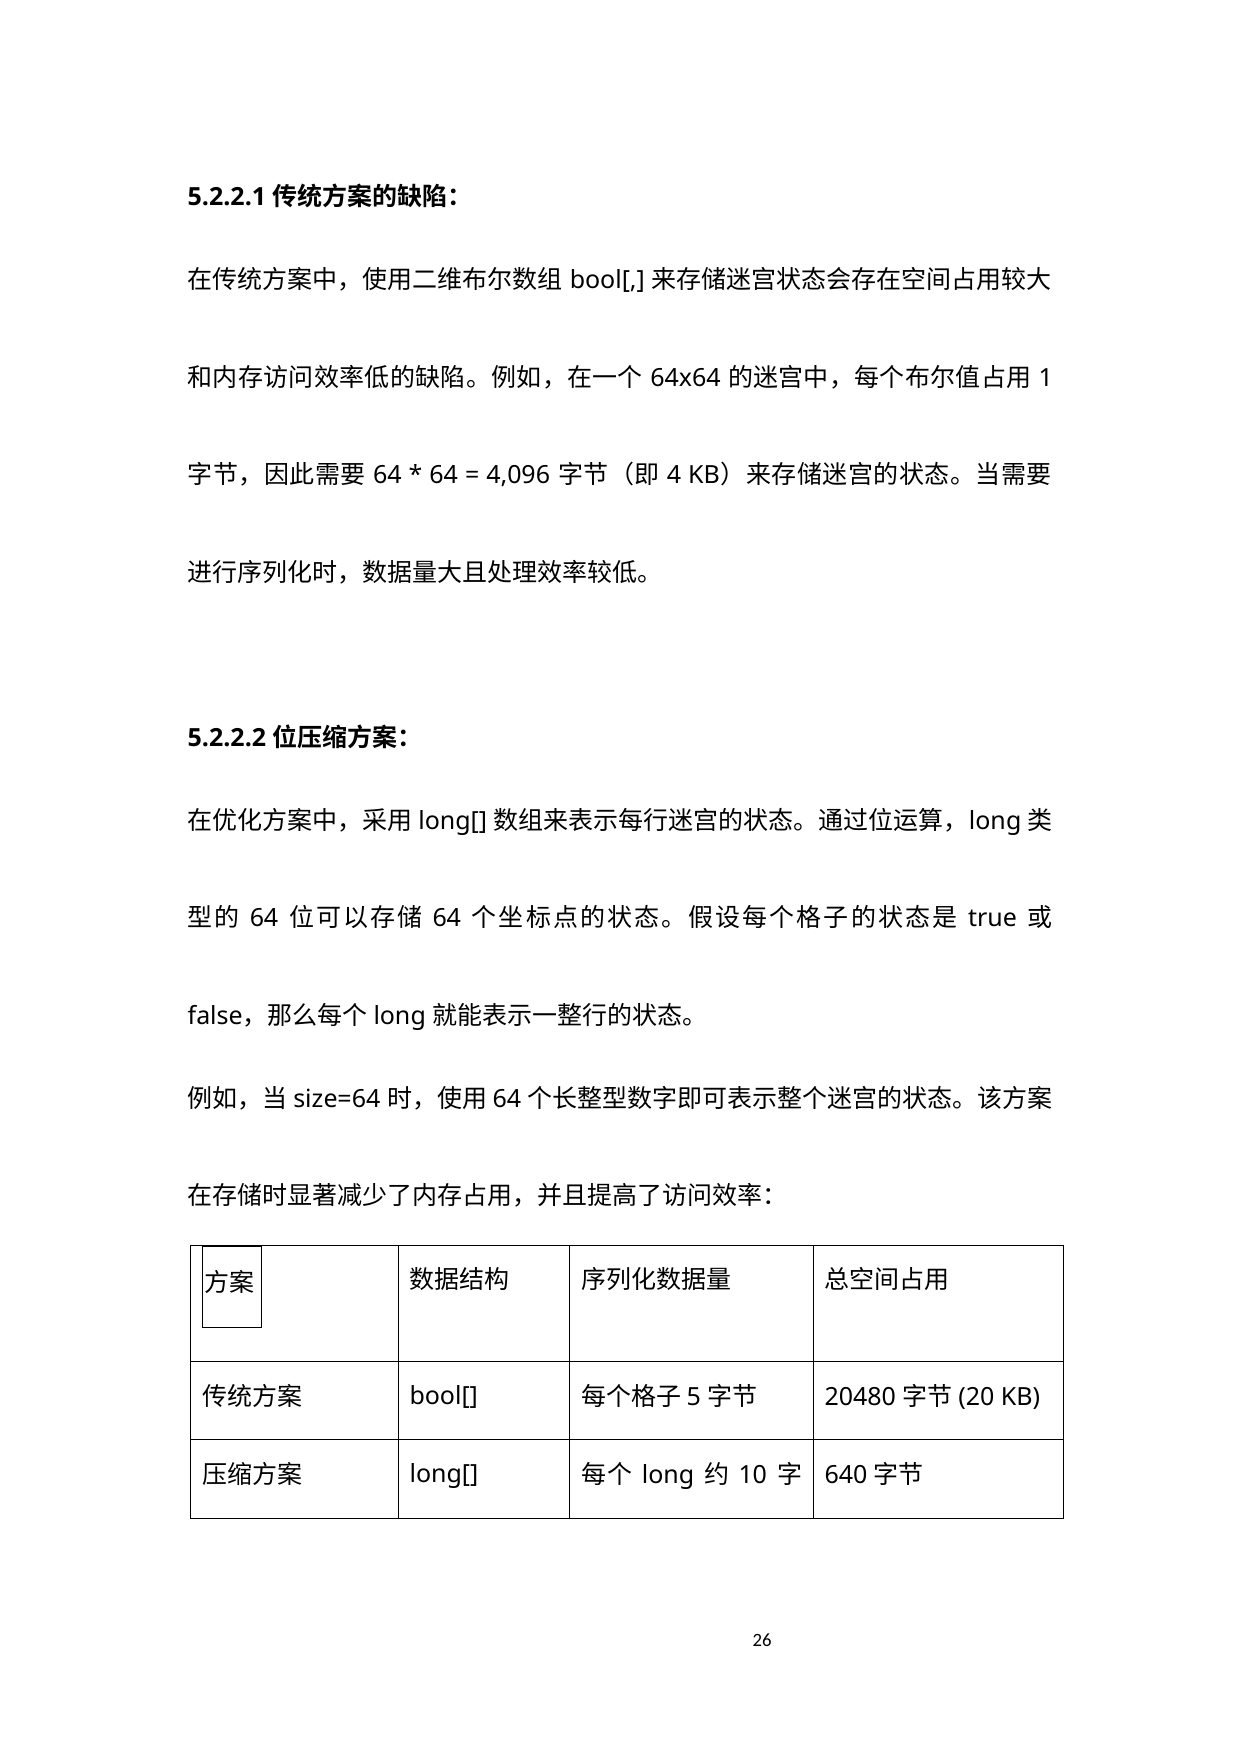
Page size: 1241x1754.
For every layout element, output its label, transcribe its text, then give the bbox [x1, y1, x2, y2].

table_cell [570, 1440, 813, 1518]
list 5.2.2.1 传统方案的缺陷： [187, 162, 1053, 227]
list 例如，当 size=64 时，使用 64 个长整型数字即可表示整个迷宫的状态。该方案在存储时显著减少了内存占用，并且提高了访问效率： [187, 1064, 1053, 1226]
table_header 序列化数据量 [570, 1246, 813, 1361]
table_header [191, 1246, 398, 1361]
table_cell 20480 字节 (20 KB) [814, 1362, 1063, 1439]
table_header 数据结构 [399, 1246, 569, 1361]
table_cell bool[] [399, 1362, 569, 1439]
table_cell 每个格子 5 字节 [570, 1362, 813, 1439]
table_cell 640 字节 [814, 1440, 1063, 1518]
table_cell 传统方案 [191, 1362, 398, 1439]
table_cell 压缩方案 [191, 1440, 398, 1518]
list 在优化方案中，采用 long[] 数组来表示每行迷宫的状态。通过位运算，long 类型的 64 位可以存储 64 个坐标点的状态。假设每个格子的状态是 true 或 false，那么每个 long 就能表示一整行的状态。 [187, 786, 1053, 1046]
list 5.2.2.2 位压缩方案： [187, 703, 1053, 768]
table_cell long[] [399, 1440, 569, 1518]
list 在传统方案中，使用二维布尔数组 bool[,] 来存储迷宫状态会存在空间占用较大和内存访问效率低的缺陷。例如，在一个 64x64 的迷宫中，每个布尔值占用 1 字节，因此需要 64 * 64 = 4,096 字节（即 4 KB）来存储迷宫的状态。当需要进行序列化时，数据量大且处理效率较低。 [187, 245, 1053, 603]
table_header 总空间占用 [814, 1246, 1063, 1361]
